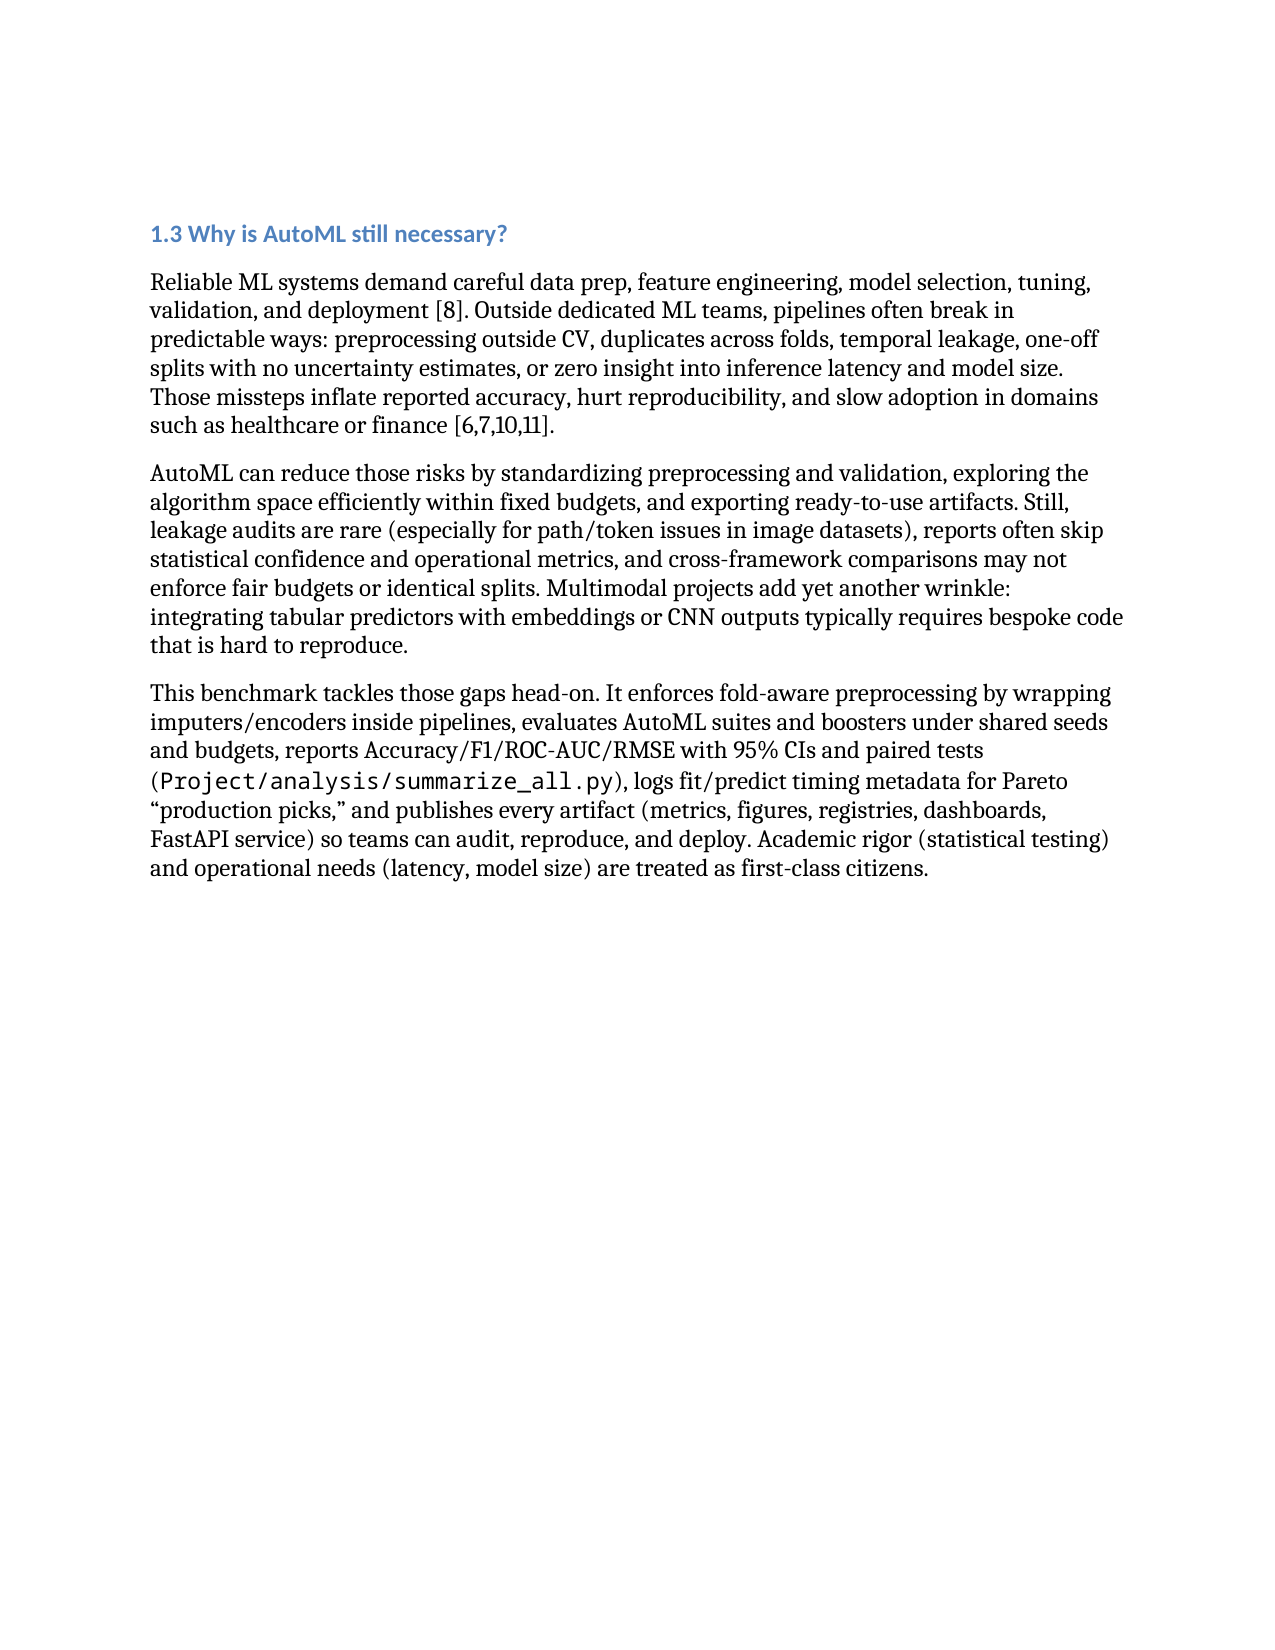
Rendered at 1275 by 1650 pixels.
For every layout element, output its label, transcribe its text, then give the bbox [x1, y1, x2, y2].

subtitle 1.3 Why is AutoML still necessary? [150, 218, 1125, 249]
text This benchmark tackles those gaps head-on. It enforces fold-aware preprocessing by wrapping imputers/encoders inside pipelines, evaluates AutoML suites and boosters under shared seeds and budgets, reports Accuracy/F1/ROC-AUC/RMSE with 95% CIs and paired tests (Project/analysis/summarize_all.py), logs fit/predict timing metadata for Pareto “production picks,” and publishes every artifact (metrics, figures, registries, dashboards, FastAPI service) so teams can audit, reproduce, and deploy. Academic rigor (statistical testing) and operational needs (latency, model size) are treated as first-class citizens. [150, 679, 1125, 883]
text Reliable ML systems demand careful data prep, feature engineering, model selection, tuning, validation, and deployment [8]. Outside dedicated ML teams, pipelines often break in predictable ways: preprocessing outside CV, duplicates across folds, temporal leakage, one-off splits with no uncertainty estimates, or zero insight into inference latency and model size. Those missteps inflate reported accuracy, hurt reproducibility, and slow adoption in domains such as healthcare or finance [6,7,10,11]. [150, 268, 1125, 440]
text AutoML can reduce those risks by standardizing preprocessing and validation, exploring the algorithm space efficiently within fixed budgets, and exporting ready-to-use artifacts. Still, leakage audits are rare (especially for path/token issues in image datasets), reports often skip statistical confidence and operational metrics, and cross-framework comparisons may not enforce fair budgets or identical splits. Multimodal projects add yet another wrinkle: integrating tabular predictors with embeddings or CNN outputs typically requires bespoke code that is hard to reproduce. [150, 459, 1125, 660]
